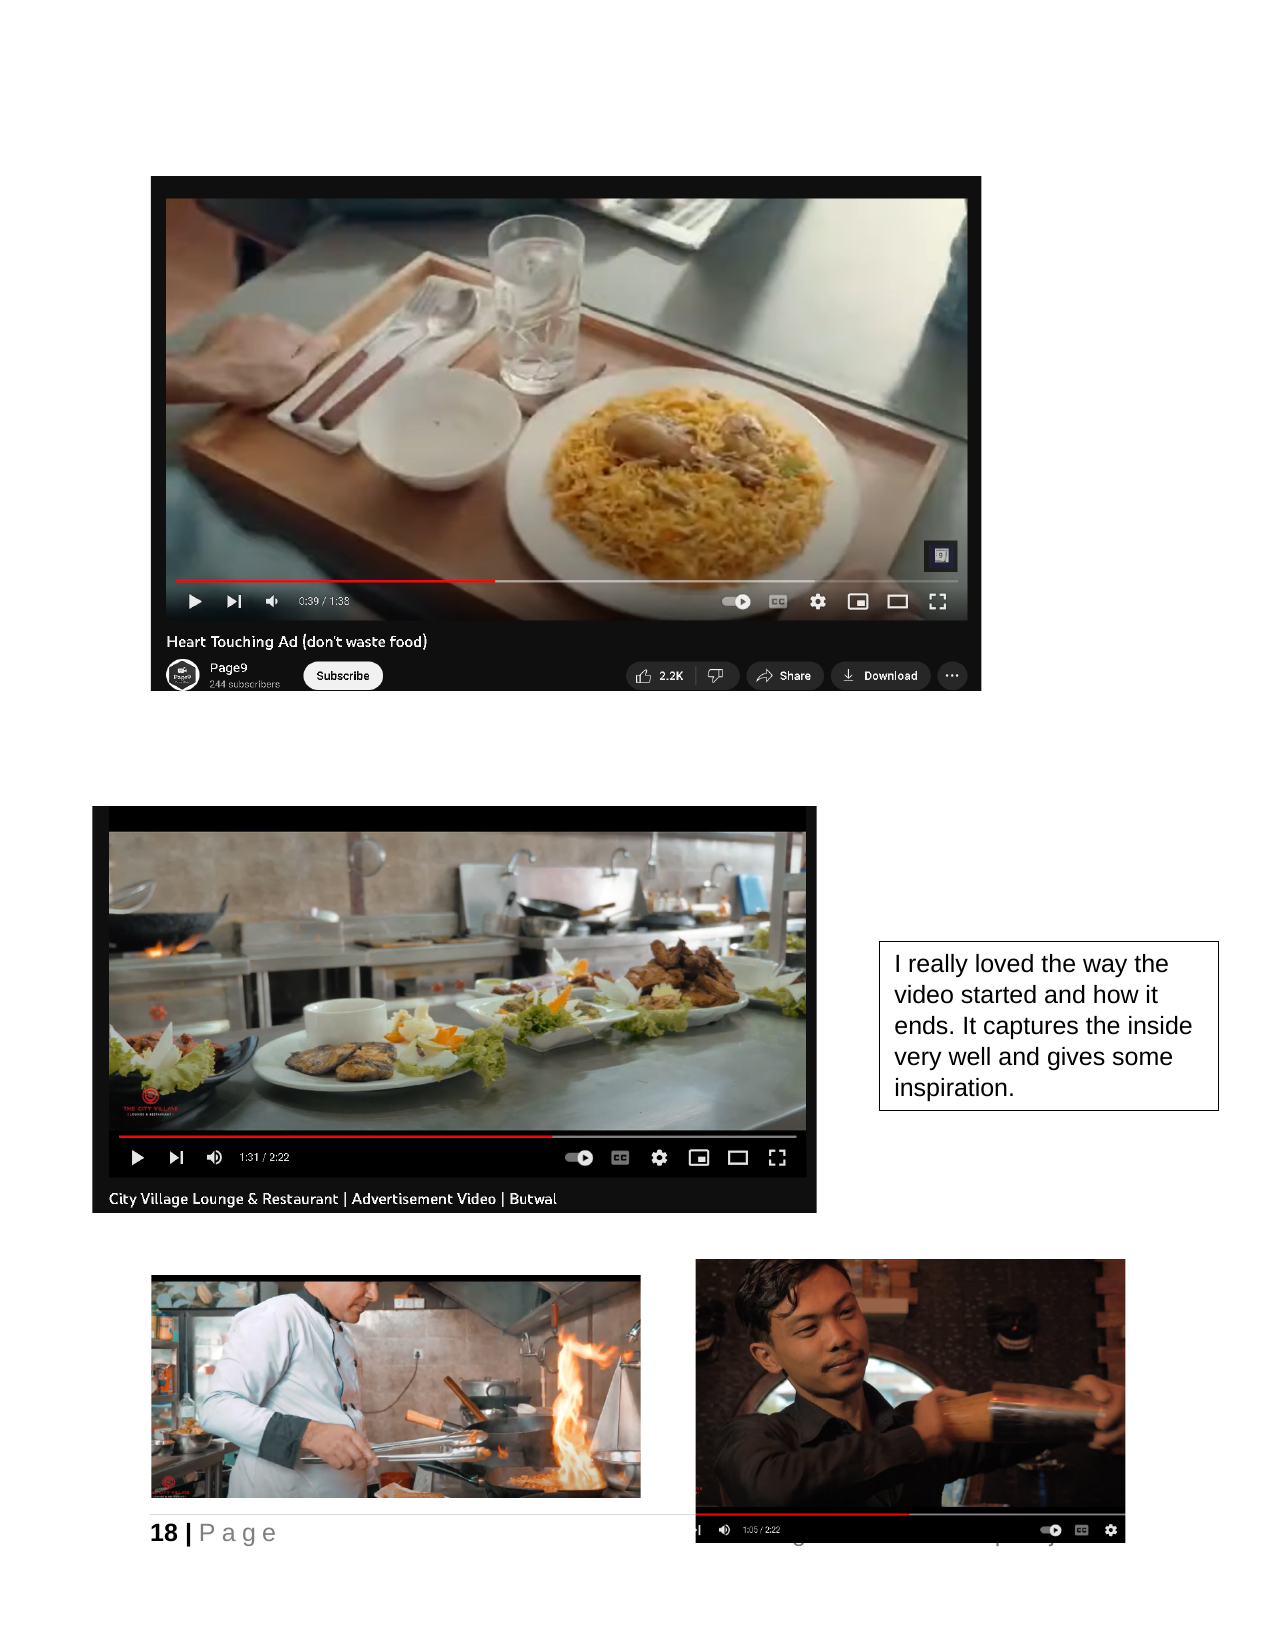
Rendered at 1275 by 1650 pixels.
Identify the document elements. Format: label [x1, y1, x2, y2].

picture [150, 1275, 641, 1498]
picture [91, 806, 817, 1212]
picture [694, 1259, 1125, 1541]
picture [150, 176, 982, 690]
